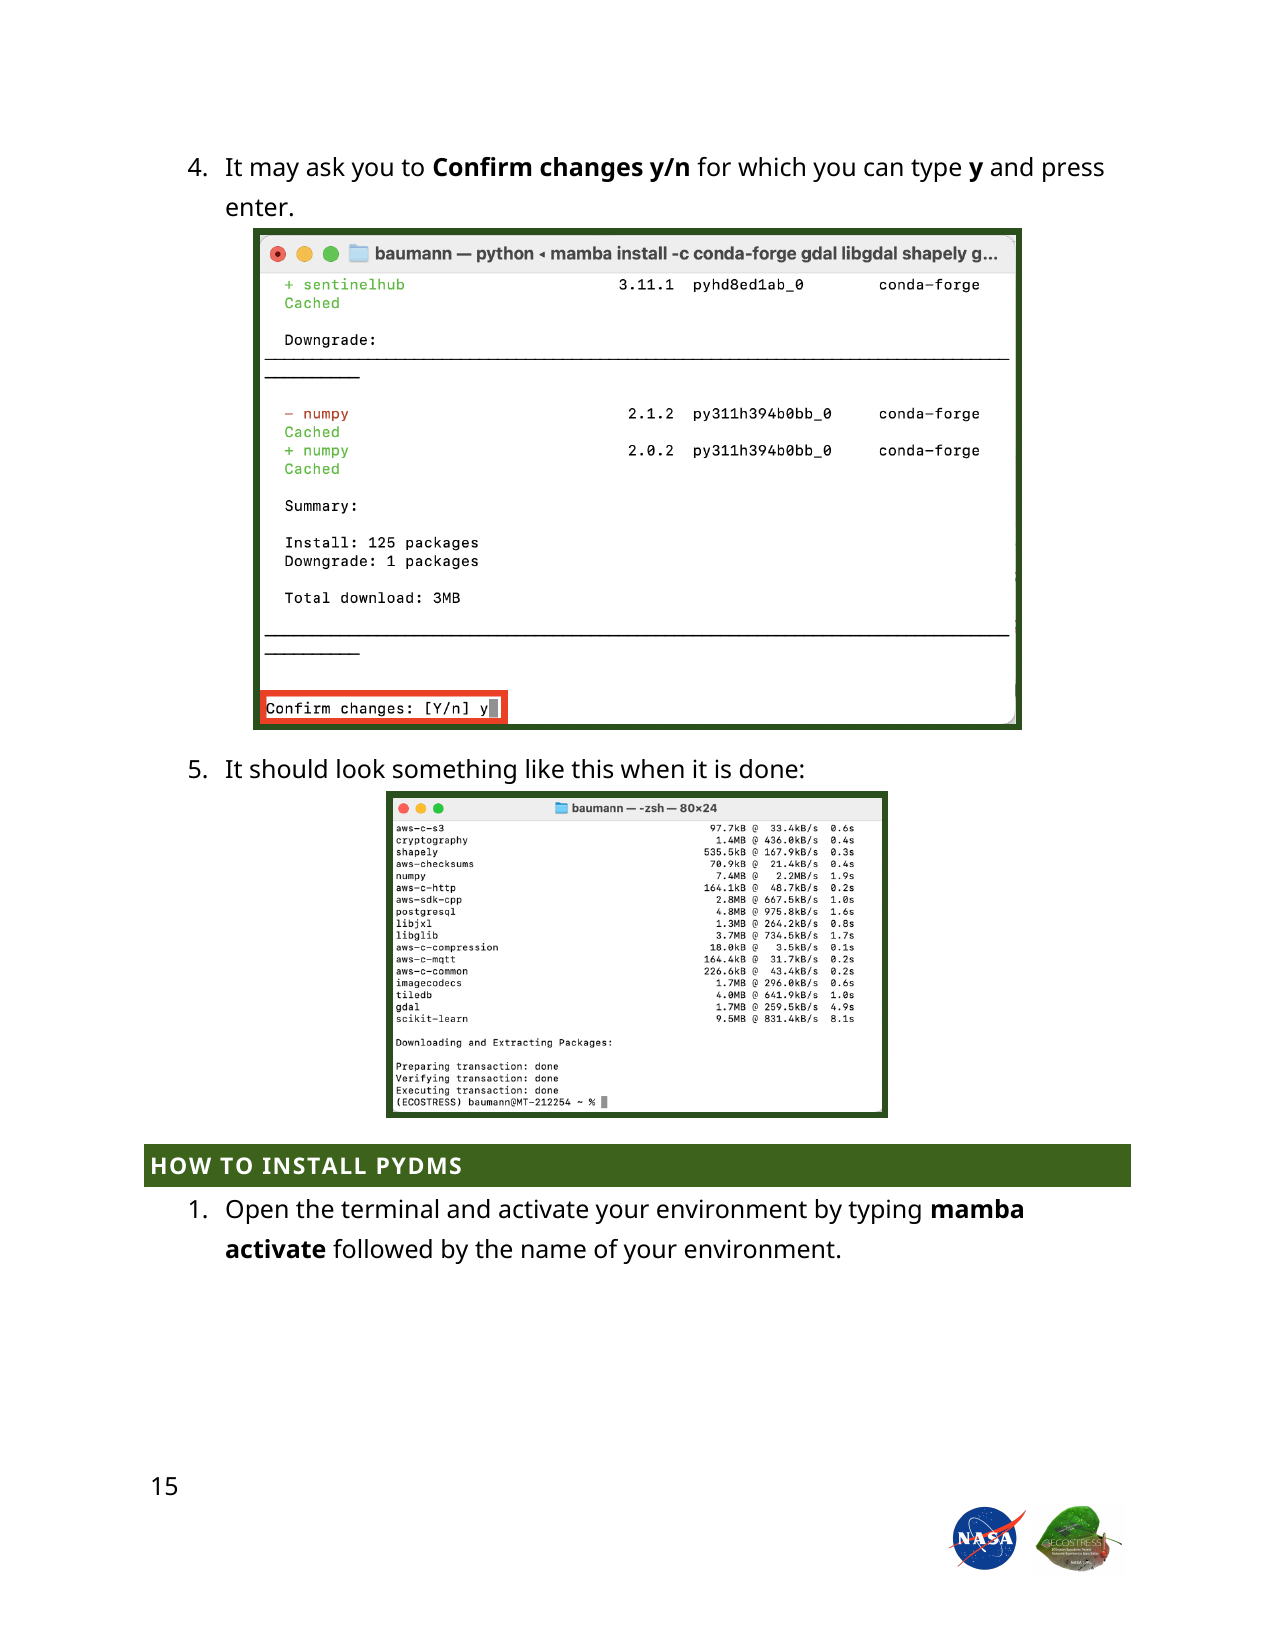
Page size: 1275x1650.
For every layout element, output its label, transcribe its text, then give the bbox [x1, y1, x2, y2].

subtitle How to Install pyDMS [150, 1150, 1125, 1181]
list Open the terminal and activate your environment by typing mamba activate followed by the name of your environment. [187, 1192, 1125, 1265]
picture [260, 235, 1016, 724]
list It may ask you to Confirm changes y/n for which you can type y and press enter. [187, 150, 1125, 223]
list It should look something like this when it is done: [187, 752, 1125, 786]
picture [946, 1502, 1125, 1575]
picture [393, 798, 882, 1112]
